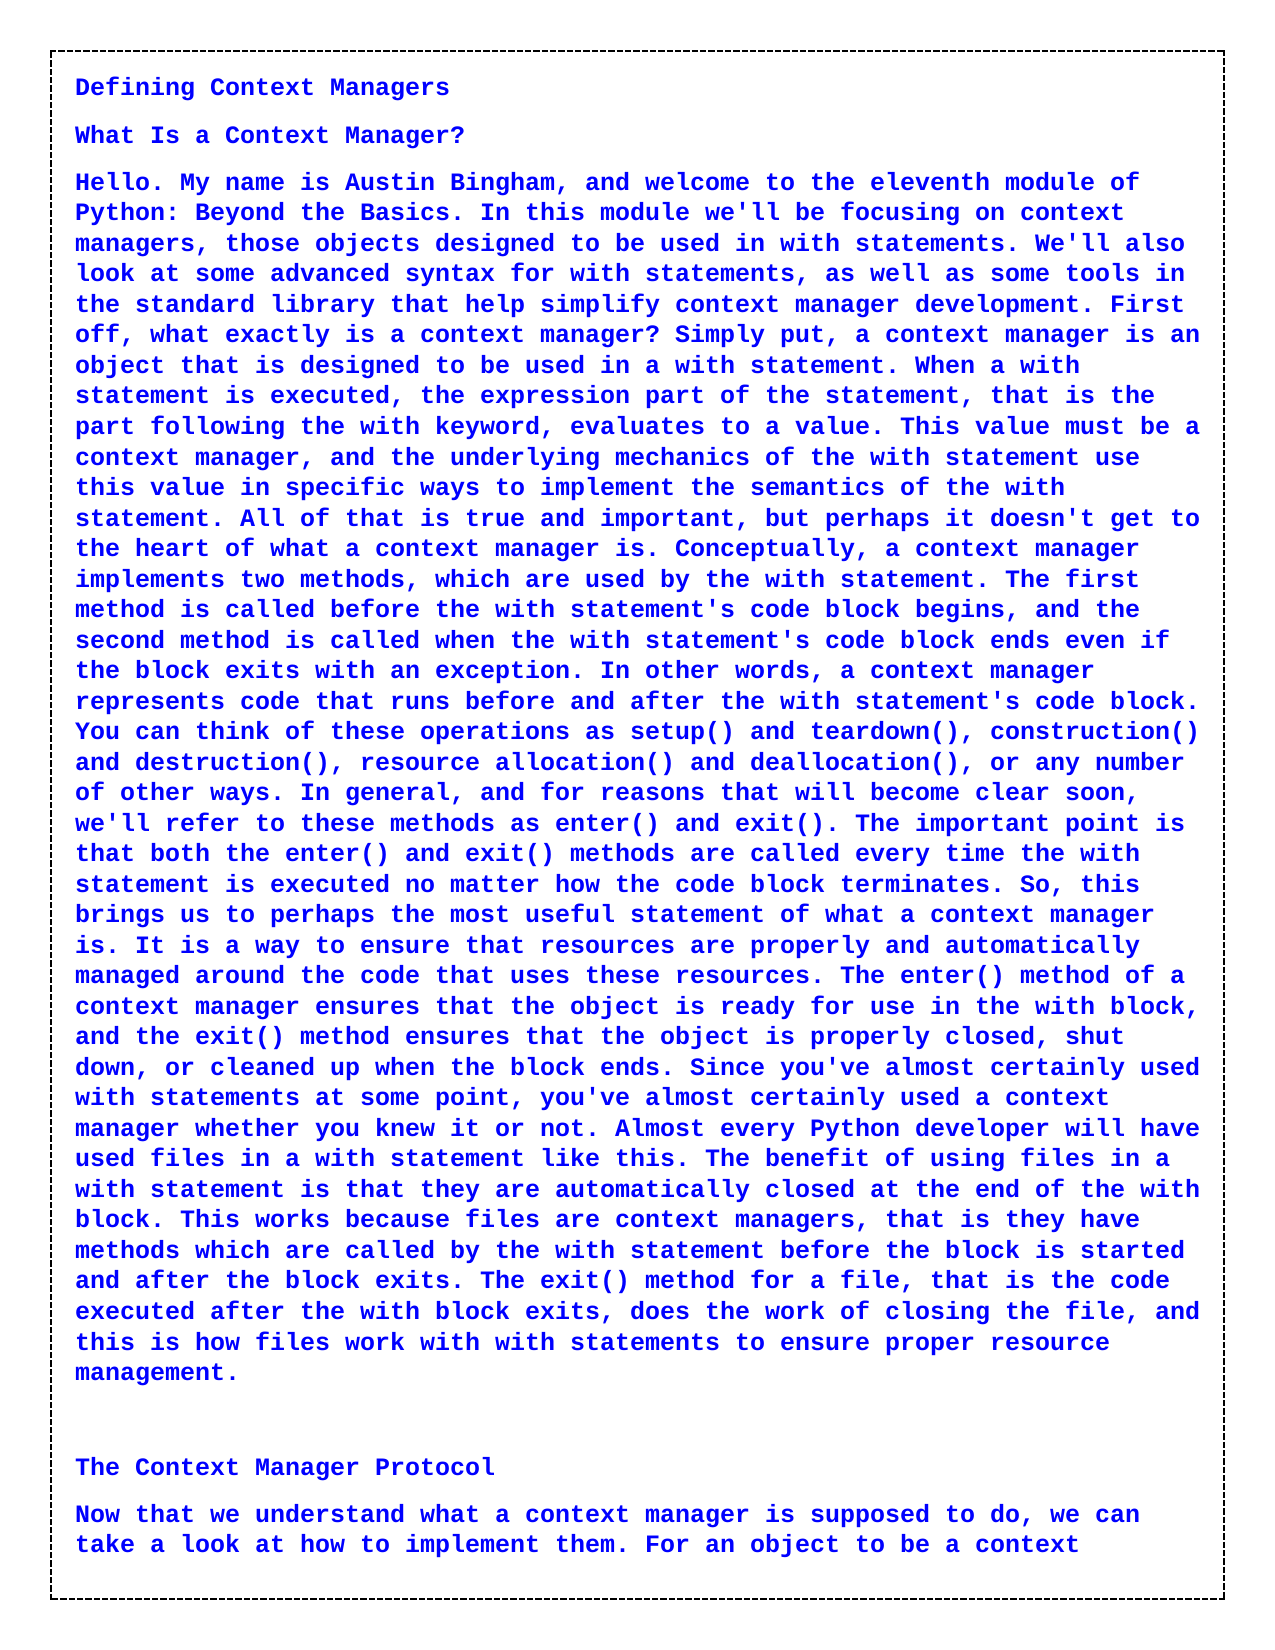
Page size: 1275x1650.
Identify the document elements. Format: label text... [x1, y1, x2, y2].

text Hello. My name is Austin Bingham, and welcome to the eleventh module of Python: Beyond the Basics. In this module we'll be focusing on context managers, those objects designed to be used in with statements. We'll also look at some advanced syntax for with statements, as well as some tools in the standard library that help simplify context manager development. First off, what exactly is a context manager? Simply put, a context manager is an object that is designed to be used in a with statement. When a with statement is executed, the expression part of the statement, that is the part following the with keyword, evaluates to a value. This value must be a context manager, and the underlying mechanics of the with statement use this value in specific ways to implement the semantics of the with statement. All of that is true and important, but perhaps it doesn't get to the heart of what a context manager is. Conceptually, a context manager implements two methods, which are used by the with statement. The first method is called before the with statement's code block begins, and the second method is called when the with statement's code block ends even if the block exits with an exception. In other words, a context manager represents code that runs before and after the with statement's code block. You can think of these operations as setup() and teardown(), construction() and destruction(), resource allocation() and deallocation(), or any number of other ways. In general, and for reasons that will become clear soon, we'll refer to these methods as enter() and exit(). The important point is that both the enter() and exit() methods are called every time the with statement is executed no matter how the code block terminates. So, this brings us to perhaps the most useful statement of what a context manager is. It is a way to ensure that resources are properly and automatically managed around the code that uses these resources. The enter() method of a context manager ensures that the object is ready for use in the with block, and the exit() method ensures that the object is properly closed, shut down, or cleaned up when the block ends. Since you've almost certainly used with statements at some point, you've almost certainly used a context manager whether you knew it or not. Almost every Python developer will have used files in a with statement like this. The benefit of using files in a with statement is that they are automatically closed at the end of the with block. This works because files are context managers, that is they have methods which are called by the with statement before the block is started and after the block exits. The exit() method for a file, that is the code executed after the with block exits, does the work of closing the file, and this is how files work with with statements to ensure proper resource management. [75, 169, 1200, 1388]
text Defining Context Managers [75, 75, 1200, 103]
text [75, 1501, 1200, 1560]
text The Context Manager Protocol [75, 1454, 1200, 1482]
text What Is a Context Manager? [75, 122, 1200, 151]
